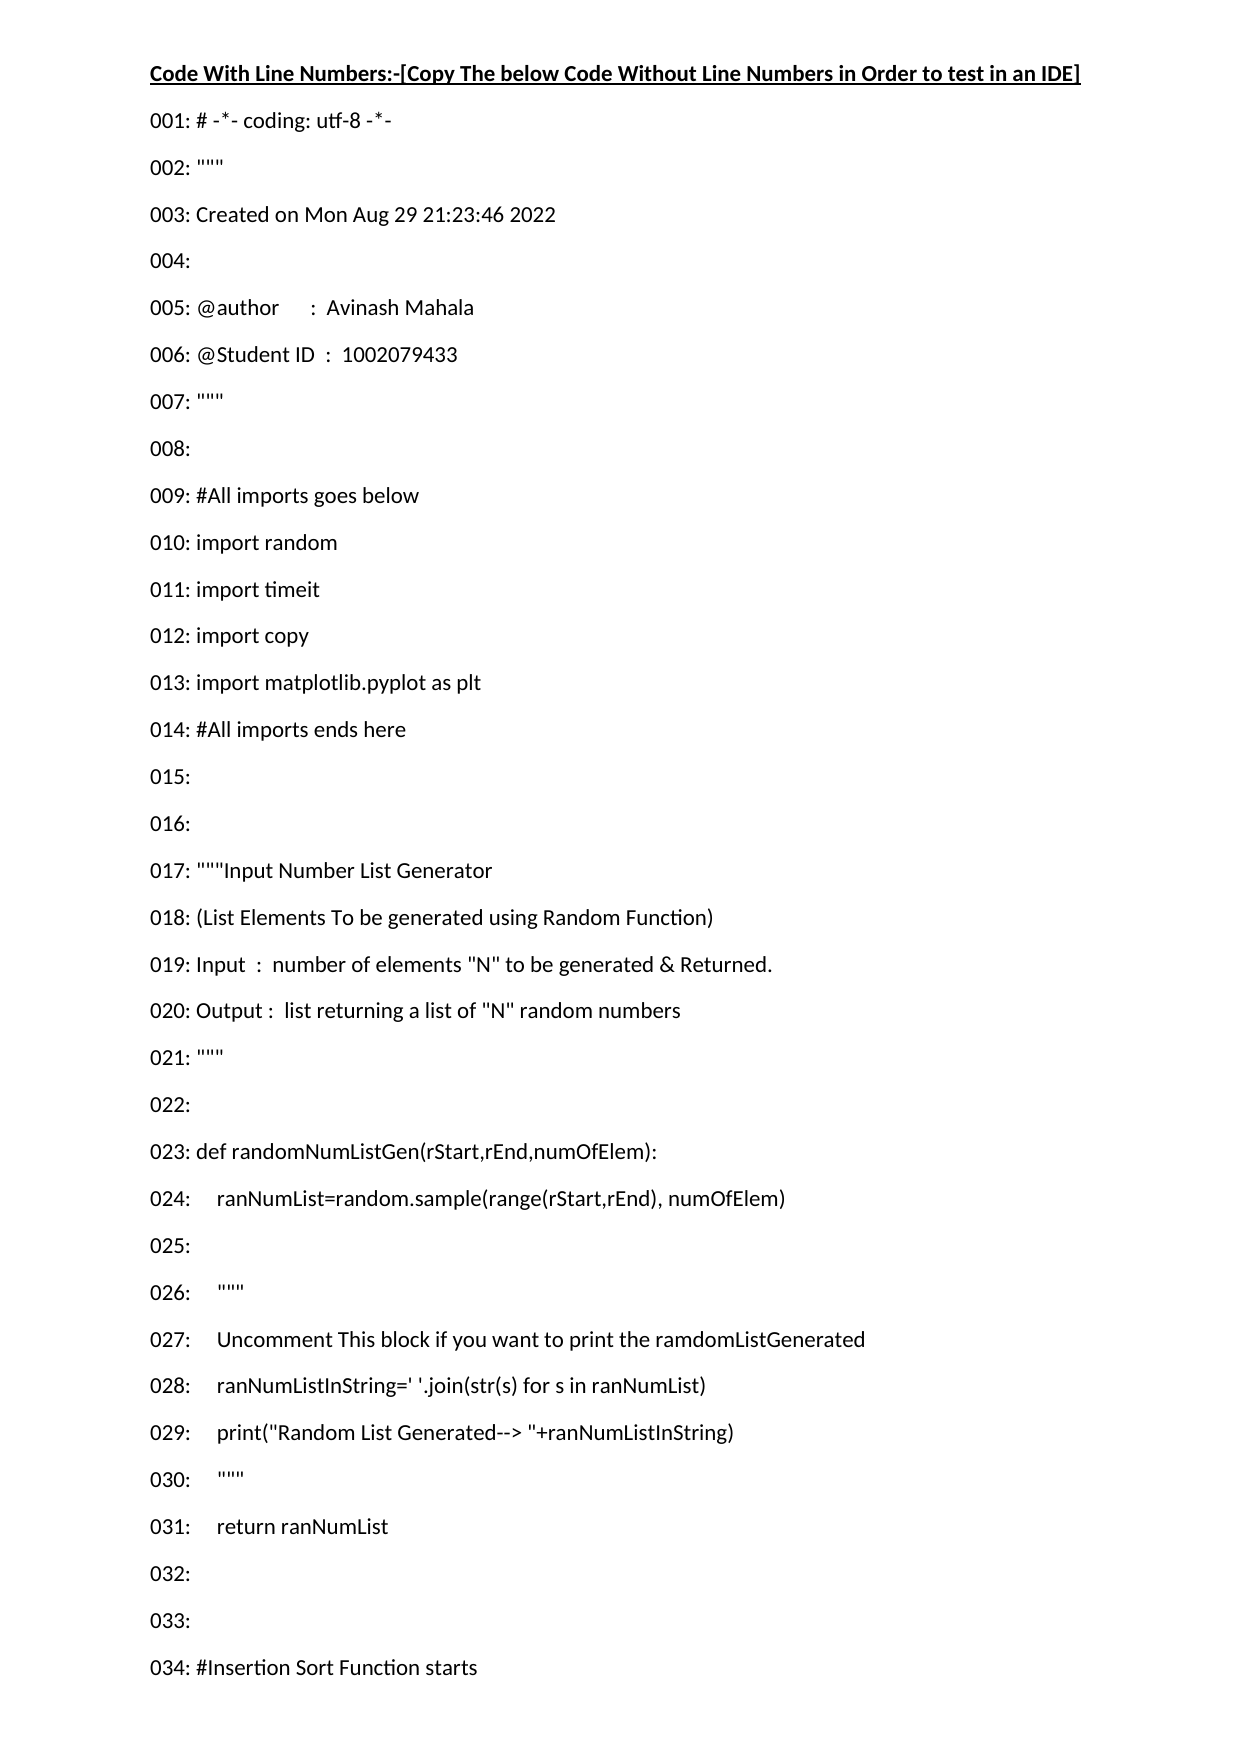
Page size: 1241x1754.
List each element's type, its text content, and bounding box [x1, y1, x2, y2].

text 033: [150, 1606, 1167, 1634]
text 004: [150, 247, 1167, 274]
text 007: """ [150, 387, 1167, 415]
text 005: @author : Avinash Mahala [150, 293, 1167, 321]
text 009: #All imports goes below [150, 481, 1167, 509]
text 002: """ [150, 153, 1167, 181]
text 008: [150, 434, 1167, 462]
text 018: (List Elements To be generated using Random Function) [150, 903, 1167, 931]
text 027: Uncomment This block if you want to print the ramdomListGenerated [150, 1325, 1167, 1353]
text 020: Output : list returning a list of "N" random numbers [150, 997, 1167, 1024]
text 001: # -*- coding: utf-8 -*- [150, 106, 1167, 134]
text 034: #Insertion Sort Function starts [150, 1653, 1167, 1681]
text 022: [150, 1090, 1167, 1118]
text 016: [150, 809, 1167, 837]
text 015: [150, 762, 1167, 790]
text 011: import timeit [150, 575, 1167, 603]
text 012: import copy [150, 622, 1167, 649]
text 010: import random [150, 528, 1167, 556]
text Code With Line Numbers:-[Copy The below Code Without Line Numbers in Order to test in an IDE] [150, 59, 1167, 87]
text 019: Input : number of elements "N" to be generated & Returned. [150, 950, 1167, 978]
text 029: print("Random List Generated--> "+ranNumListInString) [150, 1418, 1167, 1446]
text 006: @Student ID : 1002079433 [150, 340, 1167, 368]
text 026: """ [150, 1278, 1167, 1306]
text 025: [150, 1231, 1167, 1259]
text 017: """Input Number List Generator [150, 856, 1167, 884]
text 013: import matplotlib.pyplot as plt [150, 668, 1167, 696]
text 021: """ [150, 1043, 1167, 1071]
text 028: ranNumListInString=' '.join(str(s) for s in ranNumList) [150, 1372, 1167, 1399]
text 003: Created on Mon Aug 29 21:23:46 2022 [150, 200, 1167, 228]
text 023: def randomNumListGen(rStart,rEnd,numOfElem): [150, 1137, 1167, 1165]
text 014: #All imports ends here [150, 715, 1167, 743]
text 030: """ [150, 1465, 1167, 1493]
text 032: [150, 1559, 1167, 1587]
text 031: return ranNumList [150, 1512, 1167, 1540]
text 024: ranNumList=random.sample(range(rStart,rEnd), numOfElem) [150, 1184, 1167, 1212]
